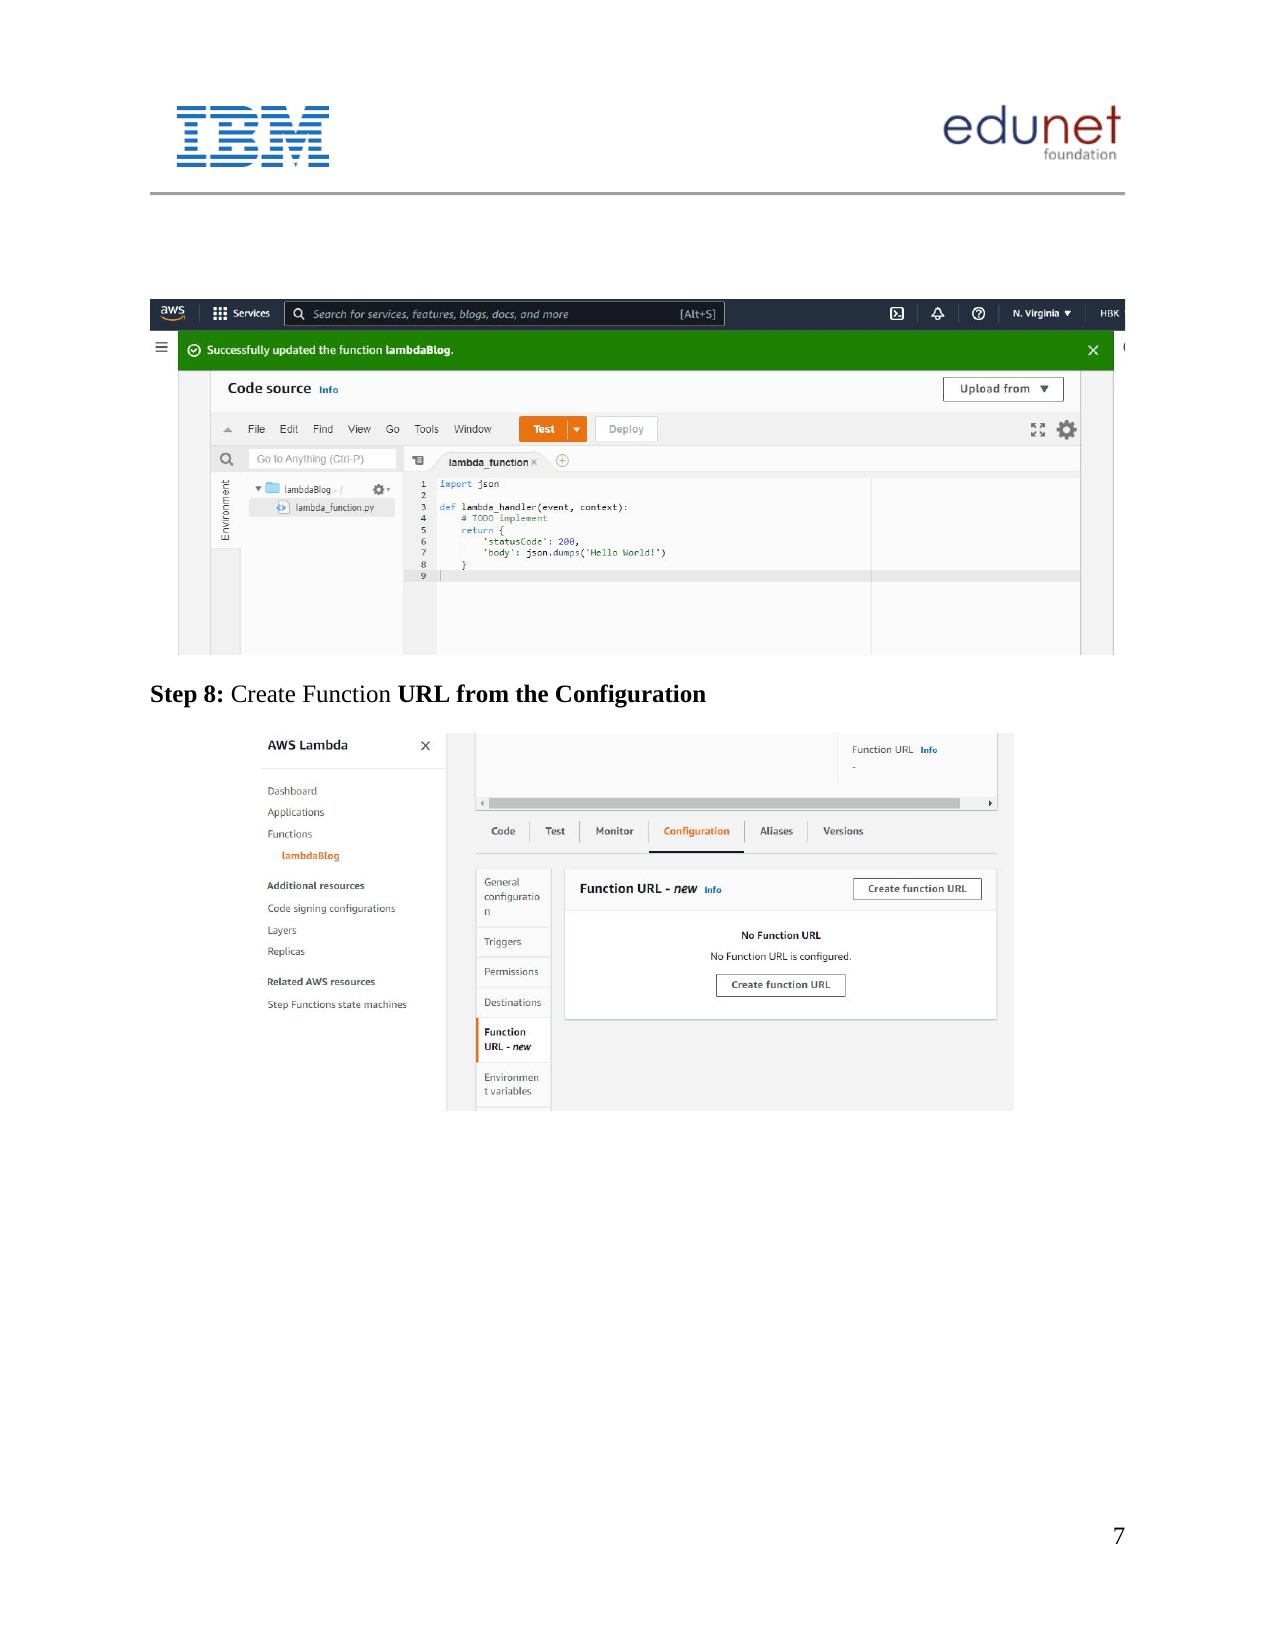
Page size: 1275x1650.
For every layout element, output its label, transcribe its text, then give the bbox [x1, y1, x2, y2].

text Step 8: Create Function URL from the Configuration [150, 679, 1125, 708]
picture [176, 106, 329, 167]
picture [941, 95, 1125, 167]
picture [150, 299, 1125, 655]
picture [261, 733, 1014, 1111]
